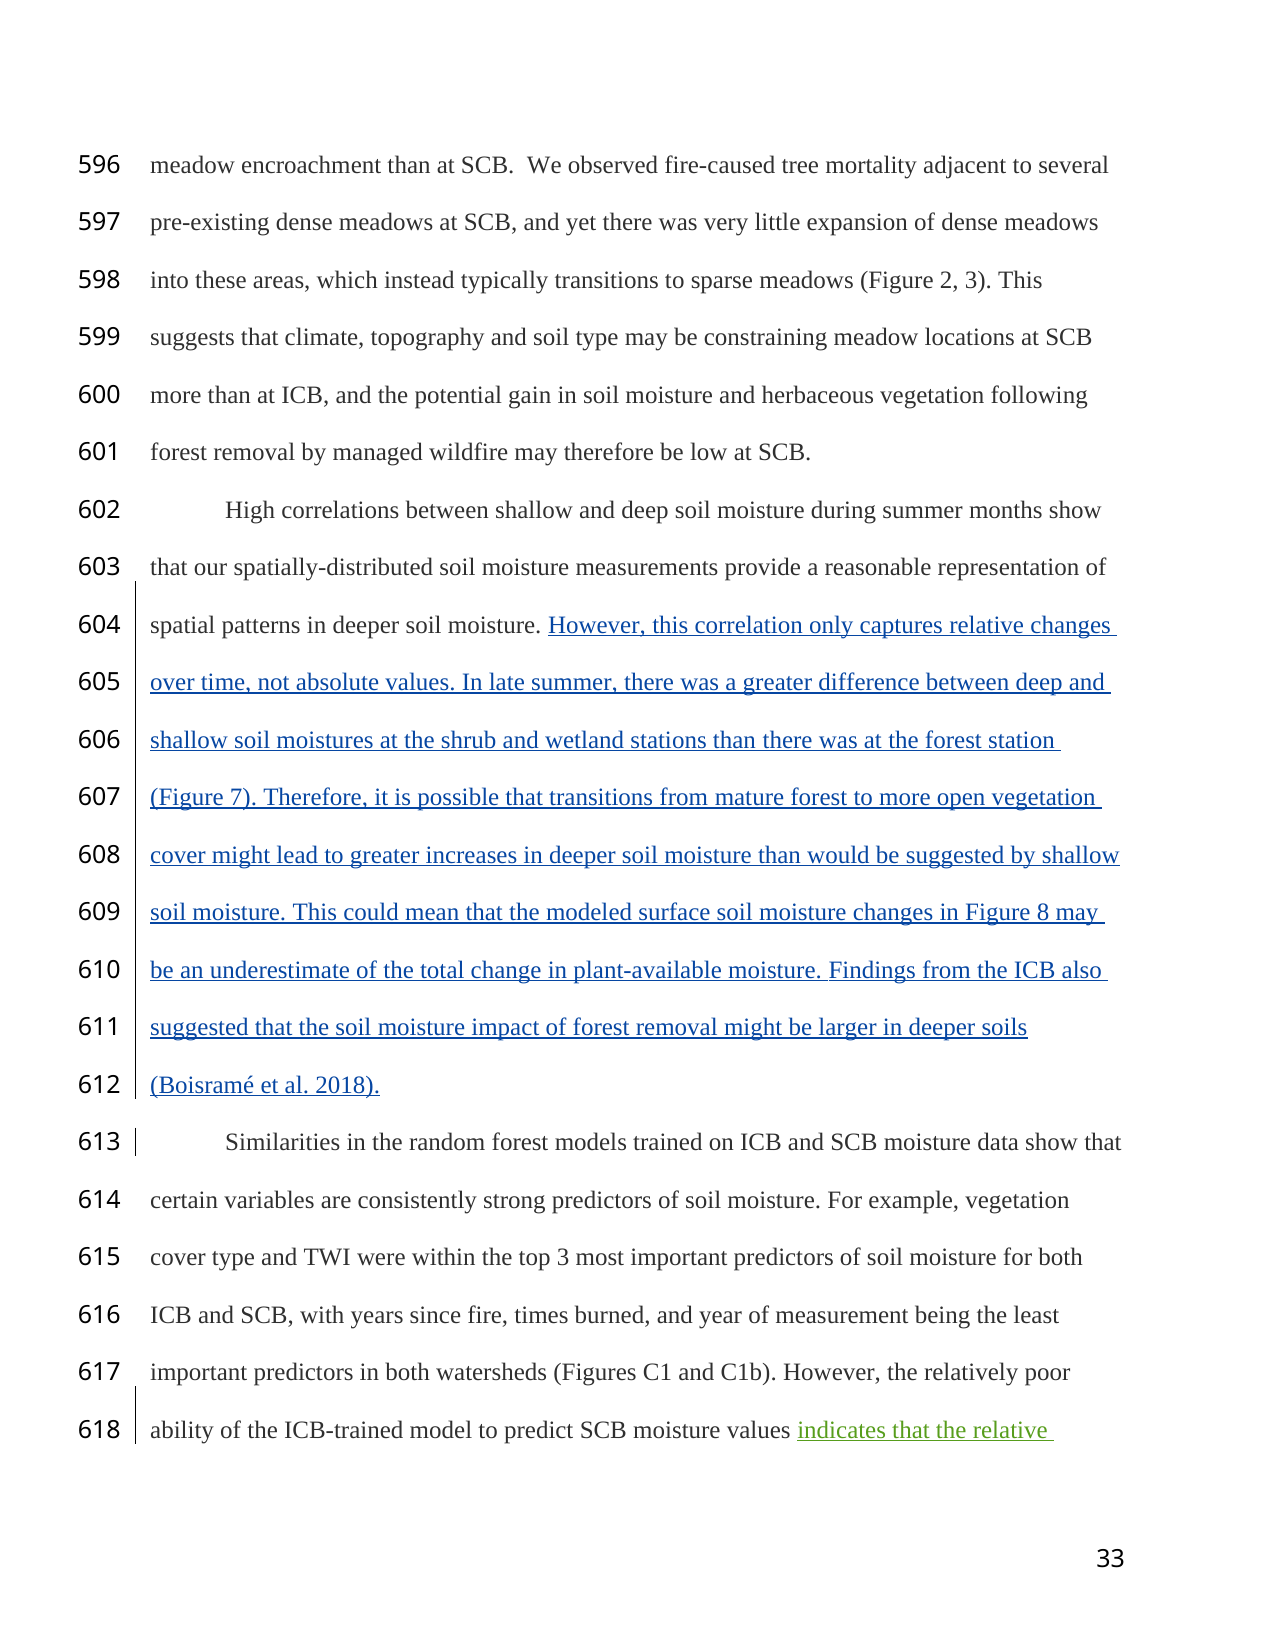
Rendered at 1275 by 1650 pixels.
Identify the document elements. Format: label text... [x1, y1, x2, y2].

text High correlations between shallow and deep soil moisture during summer months show that our spatially-distributed soil moisture measurements provide a reasonable representation of spatial patterns in deeper soil moisture. [150, 495, 1125, 1099]
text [150, 150, 1125, 466]
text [150, 1127, 1125, 1444]
